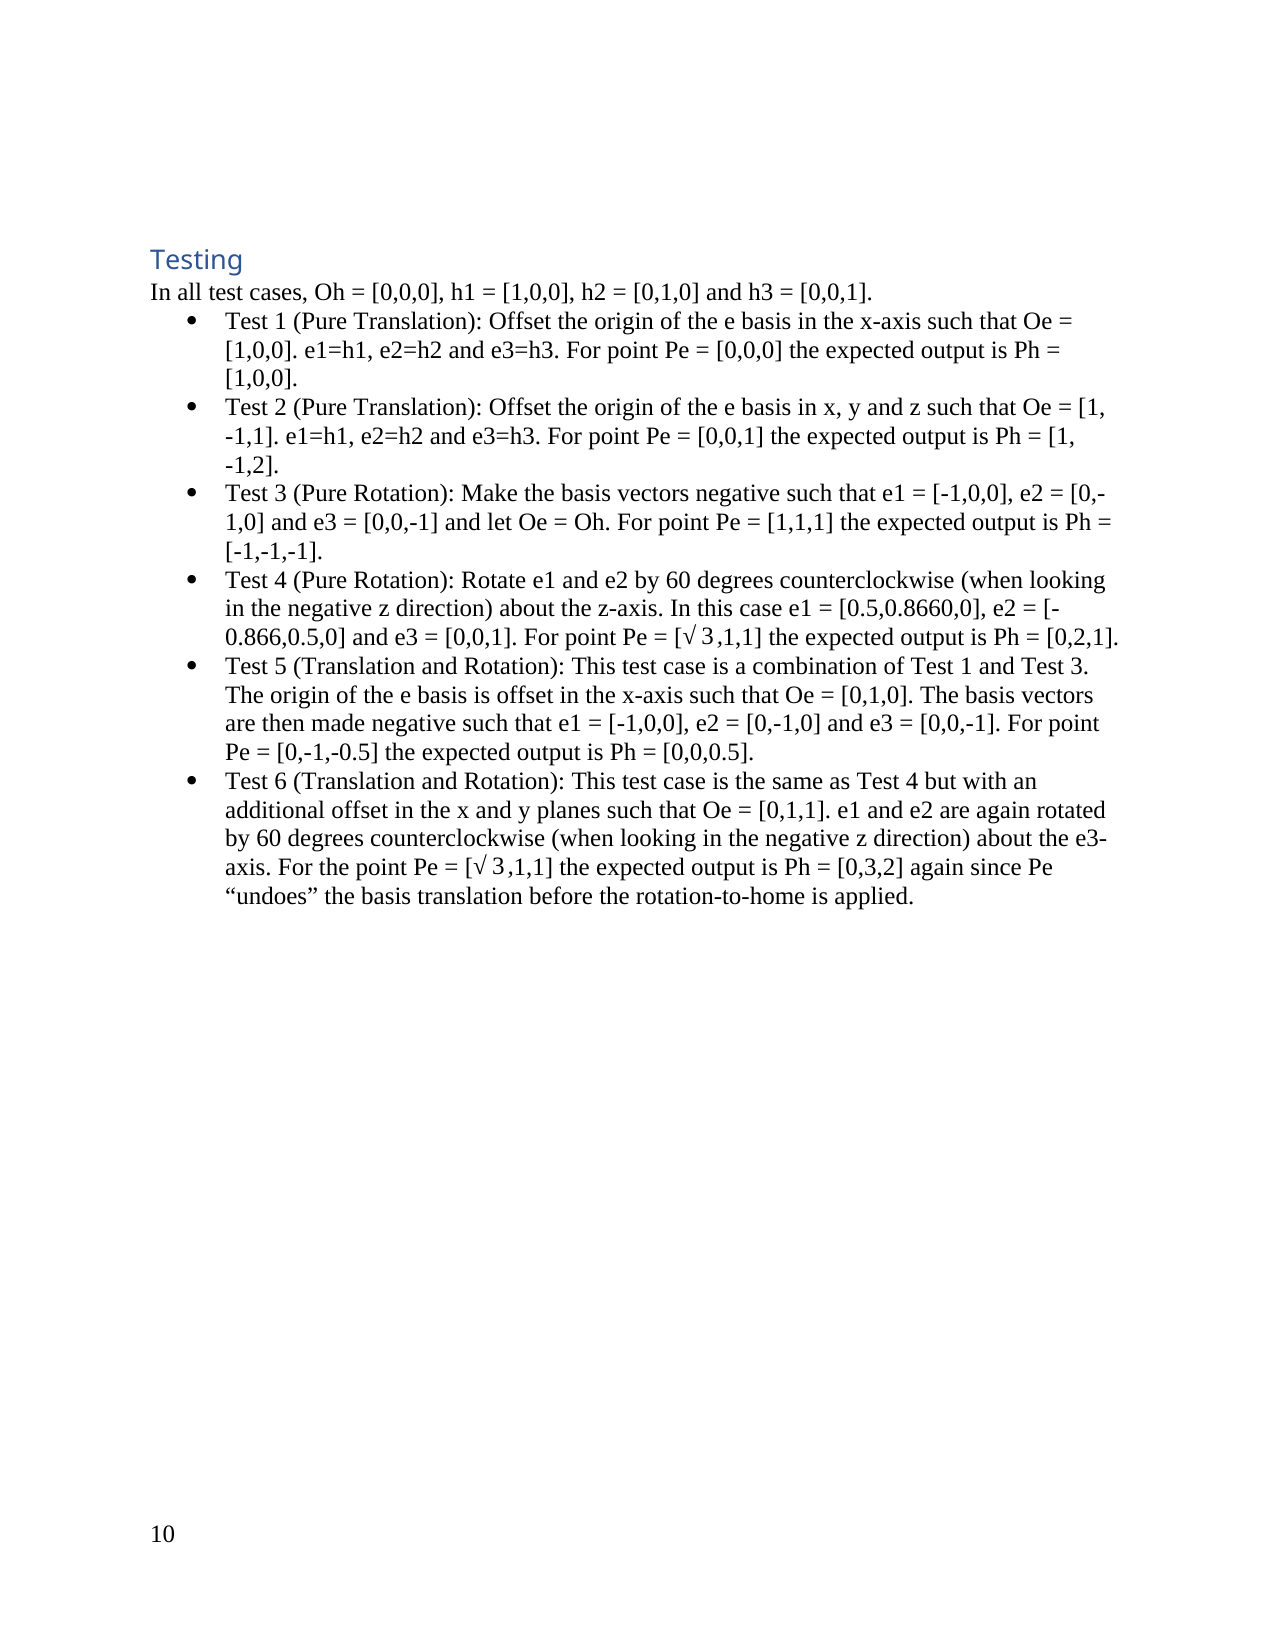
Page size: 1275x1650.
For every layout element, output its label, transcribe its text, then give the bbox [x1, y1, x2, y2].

list Test 6 (Translation and Rotation): This test case is the same as Test 4 but with an additional offset in the x and y planes such that Oe = [0,1,1]. e1 and e2 are again rotated by 60 degrees counterclockwise (when looking in the negative z direction) about the e3-axis. For the point Pe = [1,1] the expected output is Ph = [0,3,2] again since Pe “undoes” the basis translation before the rotation-to-home is applied. [187, 766, 1125, 910]
list Test 4 (Pure Rotation): Rotate e1 and e2 by 60 degrees counterclockwise (when looking in the negative z direction) about the z-axis. In this case e1 = [0.5,0.8660,0], e2 = [-0.866,0.5,0] and e3 = [0,0,1]. For point Pe = [1,1] the expected output is Ph = [0,2,1]. [187, 565, 1125, 651]
list Test 3 (Pure Rotation): Make the basis vectors negative such that e1 = [-1,0,0], e2 = [0,-1,0] and e3 = [0,0,-1] and let Oe = Oh. For point Pe = [1,1,1] the expected output is Ph = [-1,-1,-1]. [187, 478, 1125, 565]
list Test 1 (Pure Translation): Offset the origin of the e basis in the x-axis such that Oe = [1,0,0]. e1=h1, e2=h2 and e3=h3. For point Pe = [0,0,0] the expected output is Ph = [1,0,0]. [187, 306, 1125, 392]
text In all test cases, Oh = [0,0,0], h1 = [1,0,0], h2 = [0,1,0] and h3 = [0,0,1]. [150, 277, 1125, 306]
subtitle Testing [150, 240, 1125, 277]
list Test 5 (Translation and Rotation): This test case is a combination of Test 1 and Test 3. The origin of the e basis is offset in the x-axis such that Oe = [0,1,0]. The basis vectors are then made negative such that e1 = [-1,0,0], e2 = [0,-1,0] and e3 = [0,0,-1]. For point Pe = [0,-1,-0.5] the expected output is Ph = [0,0,0.5]. [187, 651, 1125, 766]
list Test 2 (Pure Translation): Offset the origin of the e basis in x, y and z such that Oe = [1, -1,1]. e1=h1, e2=h2 and e3=h3. For point Pe = [0,0,1] the expected output is Ph = [1, -1,2]. [187, 392, 1125, 478]
